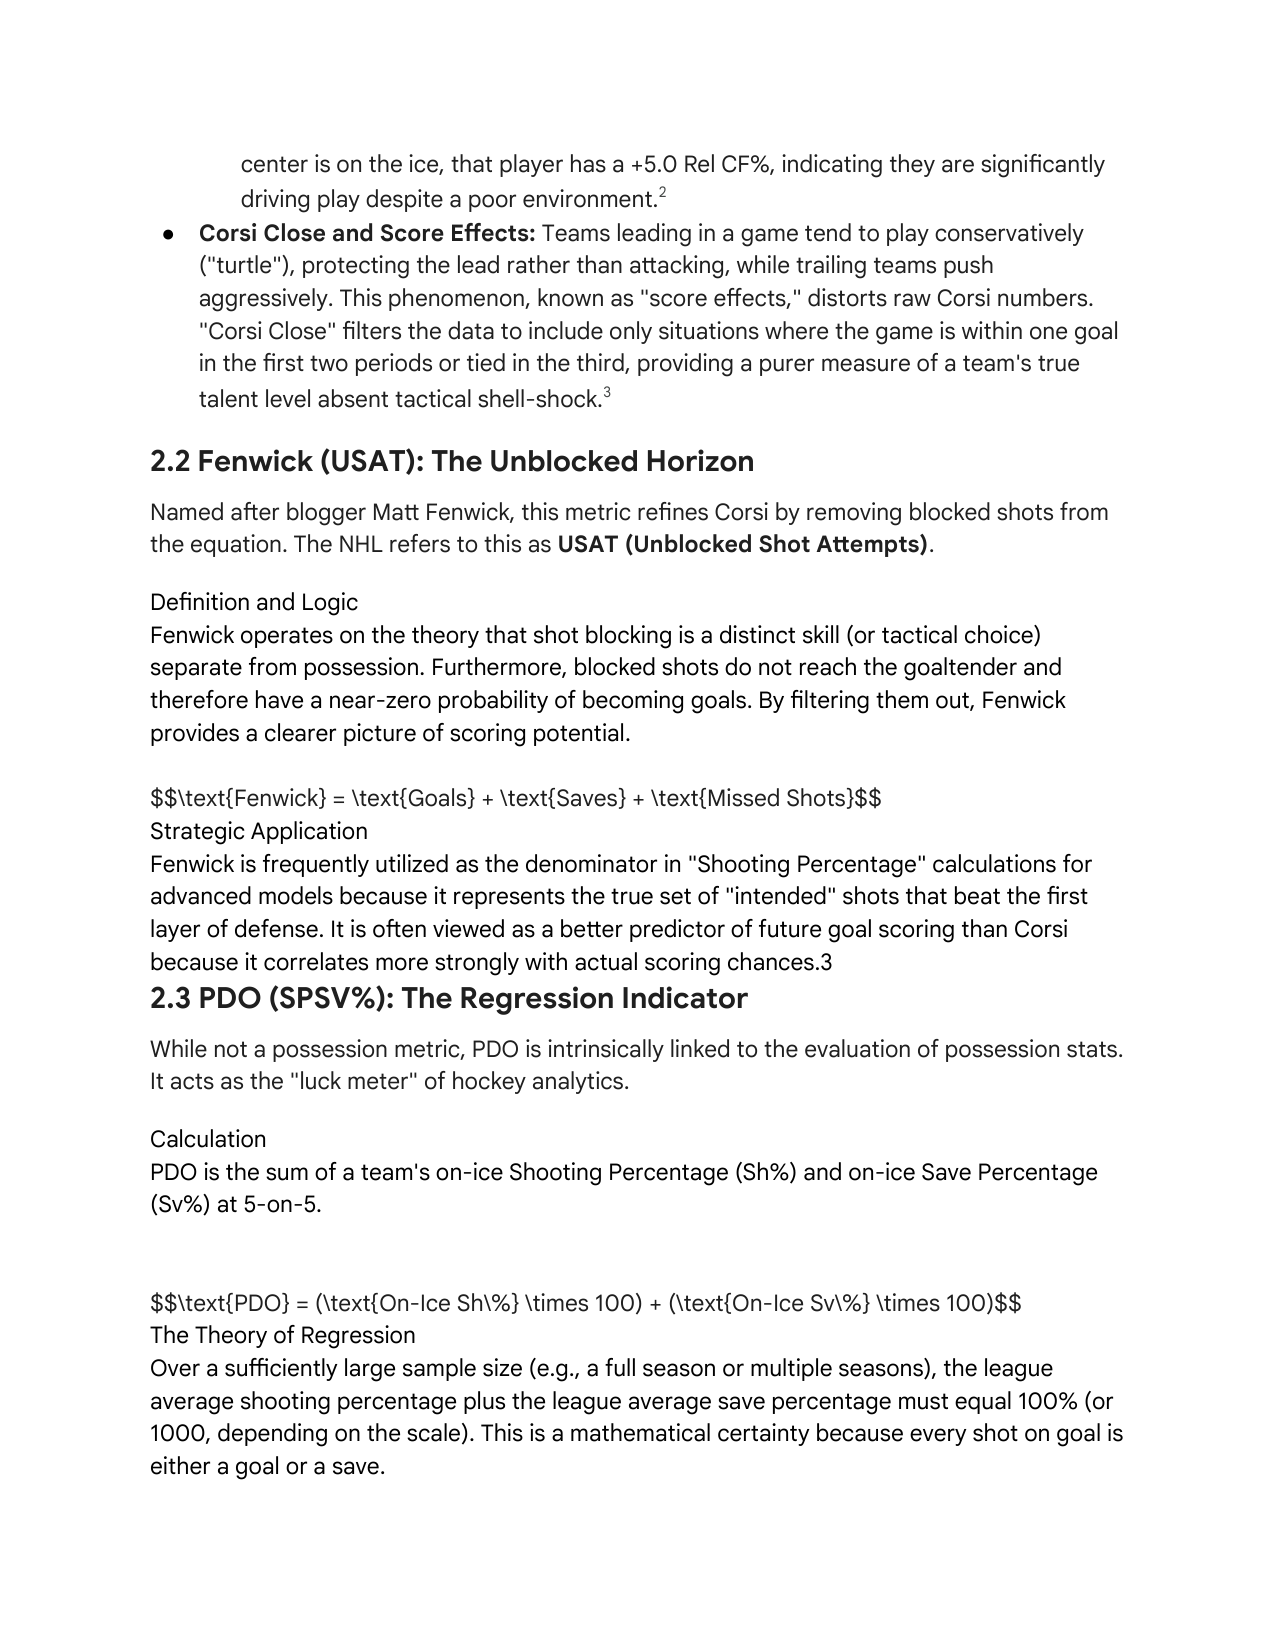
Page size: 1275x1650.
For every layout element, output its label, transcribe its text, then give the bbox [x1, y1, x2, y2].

text The Theory of Regression [150, 1321, 1125, 1350]
text Definition and Logic [150, 588, 1125, 617]
text Fenwick is frequently utilized as the denominator in "Shooting Percentage" calculations for advanced models because it represents the true set of "intended" shots that beat the first layer of defense. It is often viewed as a better predictor of future goal scoring than Corsi because it correlates more strongly with actual scoring chances.3 [150, 850, 1125, 977]
text Strategic Application [150, 817, 1125, 846]
text Over a sufficiently large sample size (e.g., a full season or multiple seasons), the league average shooting percentage plus the league average save percentage must equal 100% (or 1000, depending on the scale). This is a mathematical certainty because every shot on goal is either a goal or a save. [150, 1354, 1125, 1481]
text While not a possession metric, PDO is intrinsically linked to the evaluation of possession stats. It acts as the "luck meter" of hockey analytics. [150, 1035, 1125, 1096]
list Corsi Close and Score Effects: Teams leading in a game tend to play conservatively ("turtle"), protecting the lead rather than attacking, while trailing teams push aggressively. This phenomenon, known as "score effects," distorts raw Corsi numbers. "Corsi Close" filters the data to include only situations where the game is within one goal in the first two periods or tied in the third, providing a purer measure of a team's true talent level absent tactical shell-shock.3 [161, 219, 1125, 414]
text Fenwick operates on the theory that shot blocking is a distinct skill (or tactical choice) separate from possession. Furthermore, blocked shots do not reach the goaltender and therefore have a near-zero probability of becoming goals. By filtering them out, Fenwick provides a clearer picture of scoring potential. [150, 621, 1125, 748]
text Calculation [150, 1125, 1125, 1154]
subtitle 2.3 PDO (SPSV%): The Regression Indicator [150, 981, 1125, 1017]
text $$\text{PDO} = (\text{On-Ice Sh\%} \times 100) + (\text{On-Ice Sv\%} \times 100)$$ [150, 1289, 1125, 1317]
subtitle 2.2 Fenwick (USAT): The Unblocked Horizon [150, 443, 1125, 480]
text $$\text{Fenwick} = \text{Goals} + \text{Saves} + \text{Missed Shots}$$ [150, 784, 1125, 813]
text Named after blogger Matt Fenwick, this metric refines Corsi by removing blocked shots from the equation. The NHL refers to this as USAT (Unblocked Shot Attempts). [150, 498, 1125, 559]
text PDO is the sum of a team's on-ice Shooting Percentage (Sh%) and on-ice Save Percentage (Sv%) at 5-on-5. [150, 1158, 1125, 1219]
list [203, 150, 1125, 214]
